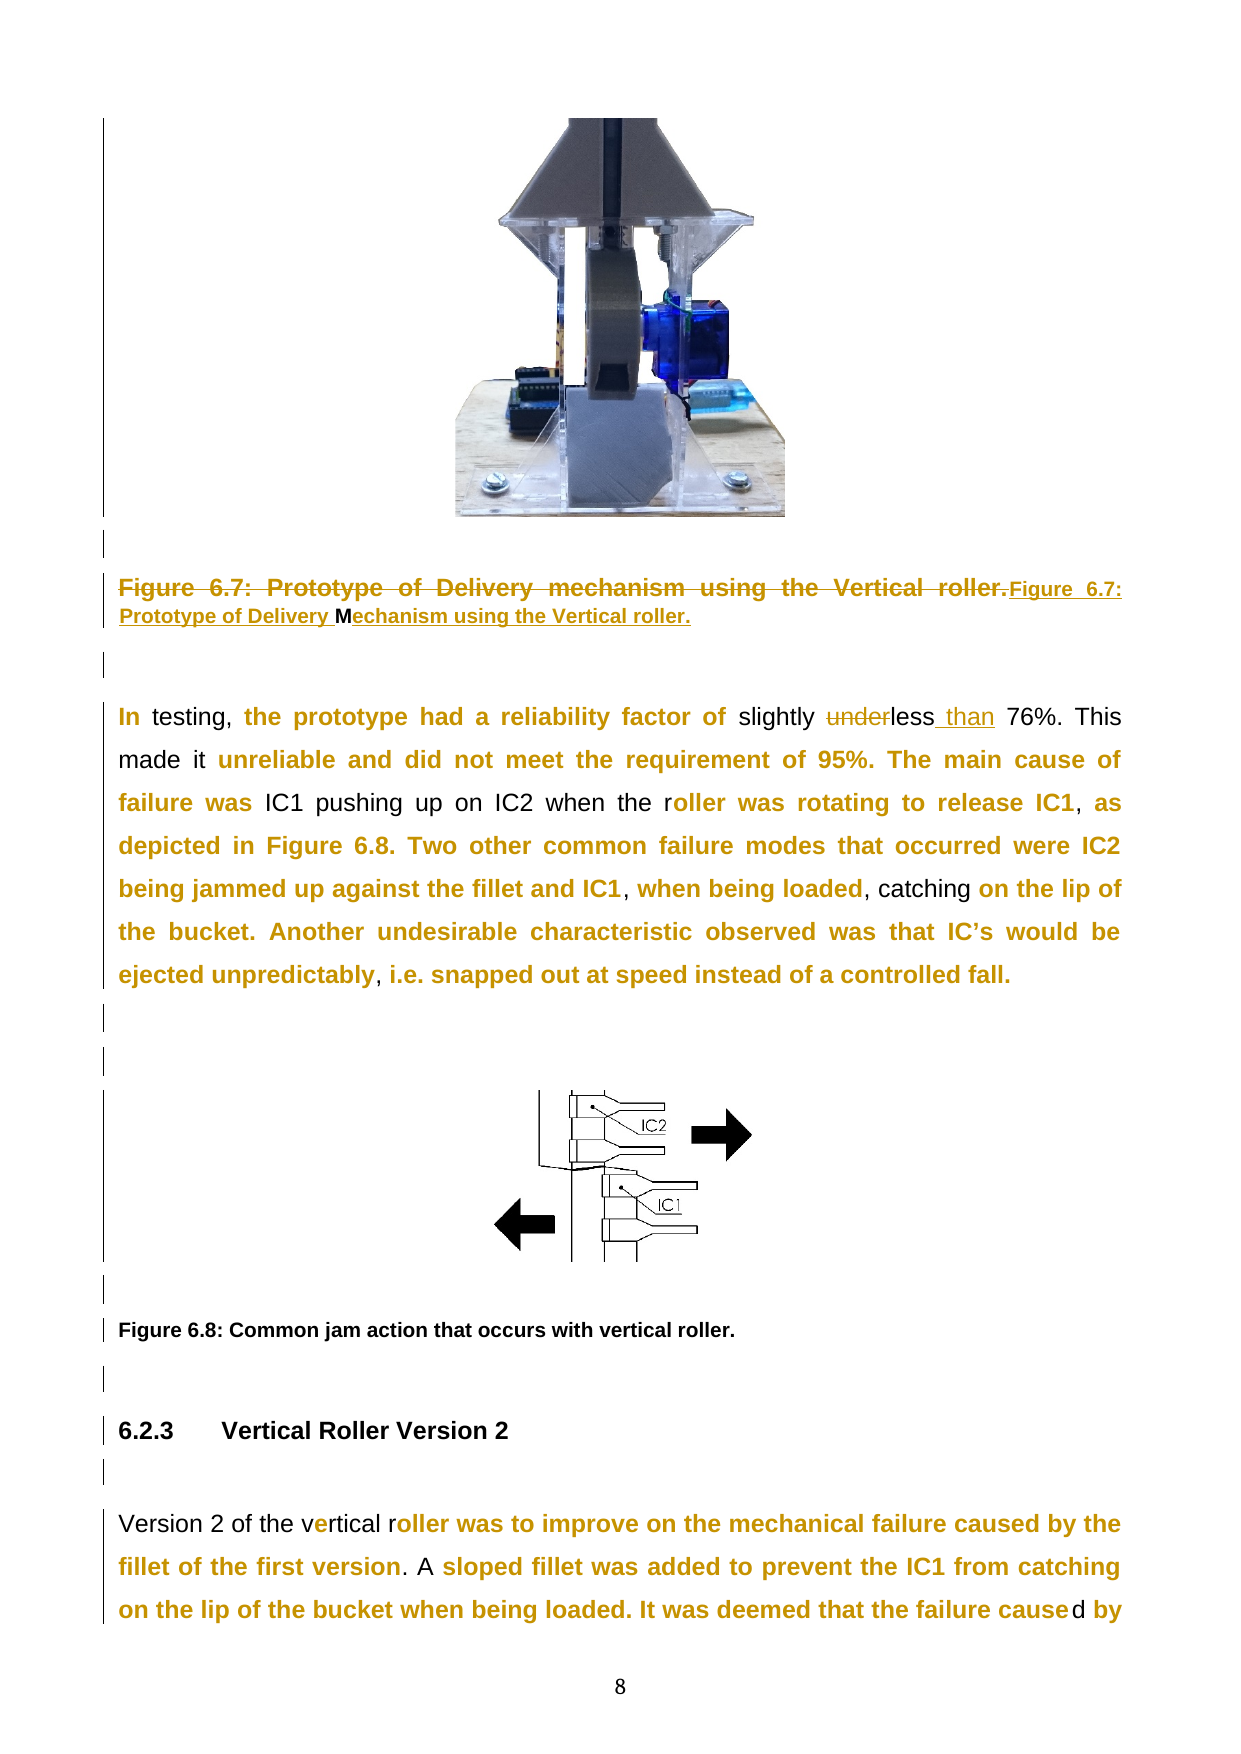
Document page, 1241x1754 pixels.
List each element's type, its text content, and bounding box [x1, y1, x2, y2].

text In testing, the prototype had a reliability factor of slightly less 76%. This made it unreliable and did not meet the requirement of 95%. The main cause of failure was IC1 pushing up on IC2 when the roller was rotating to release IC1, as depicted in Figure 6.8. Two other common failure modes that occurred were IC2 being jammed up against the fillet and IC1, when being loaded, catching on the lip of the bucket. Another undesirable characteristic observed was that IC’s would be ejected unpredictably, i.e. snapped out at speed instead of a controlled fall. [118, 702, 1122, 989]
text Figure 6.8: Common jam action that occurs with vertical roller. [118, 1318, 1122, 1342]
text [118, 1509, 1122, 1624]
subtitle 6.2.3 Vertical Roller Version 2 [118, 1416, 1122, 1444]
picture [474, 1090, 767, 1262]
text M [118, 573, 1122, 628]
picture [455, 118, 785, 517]
